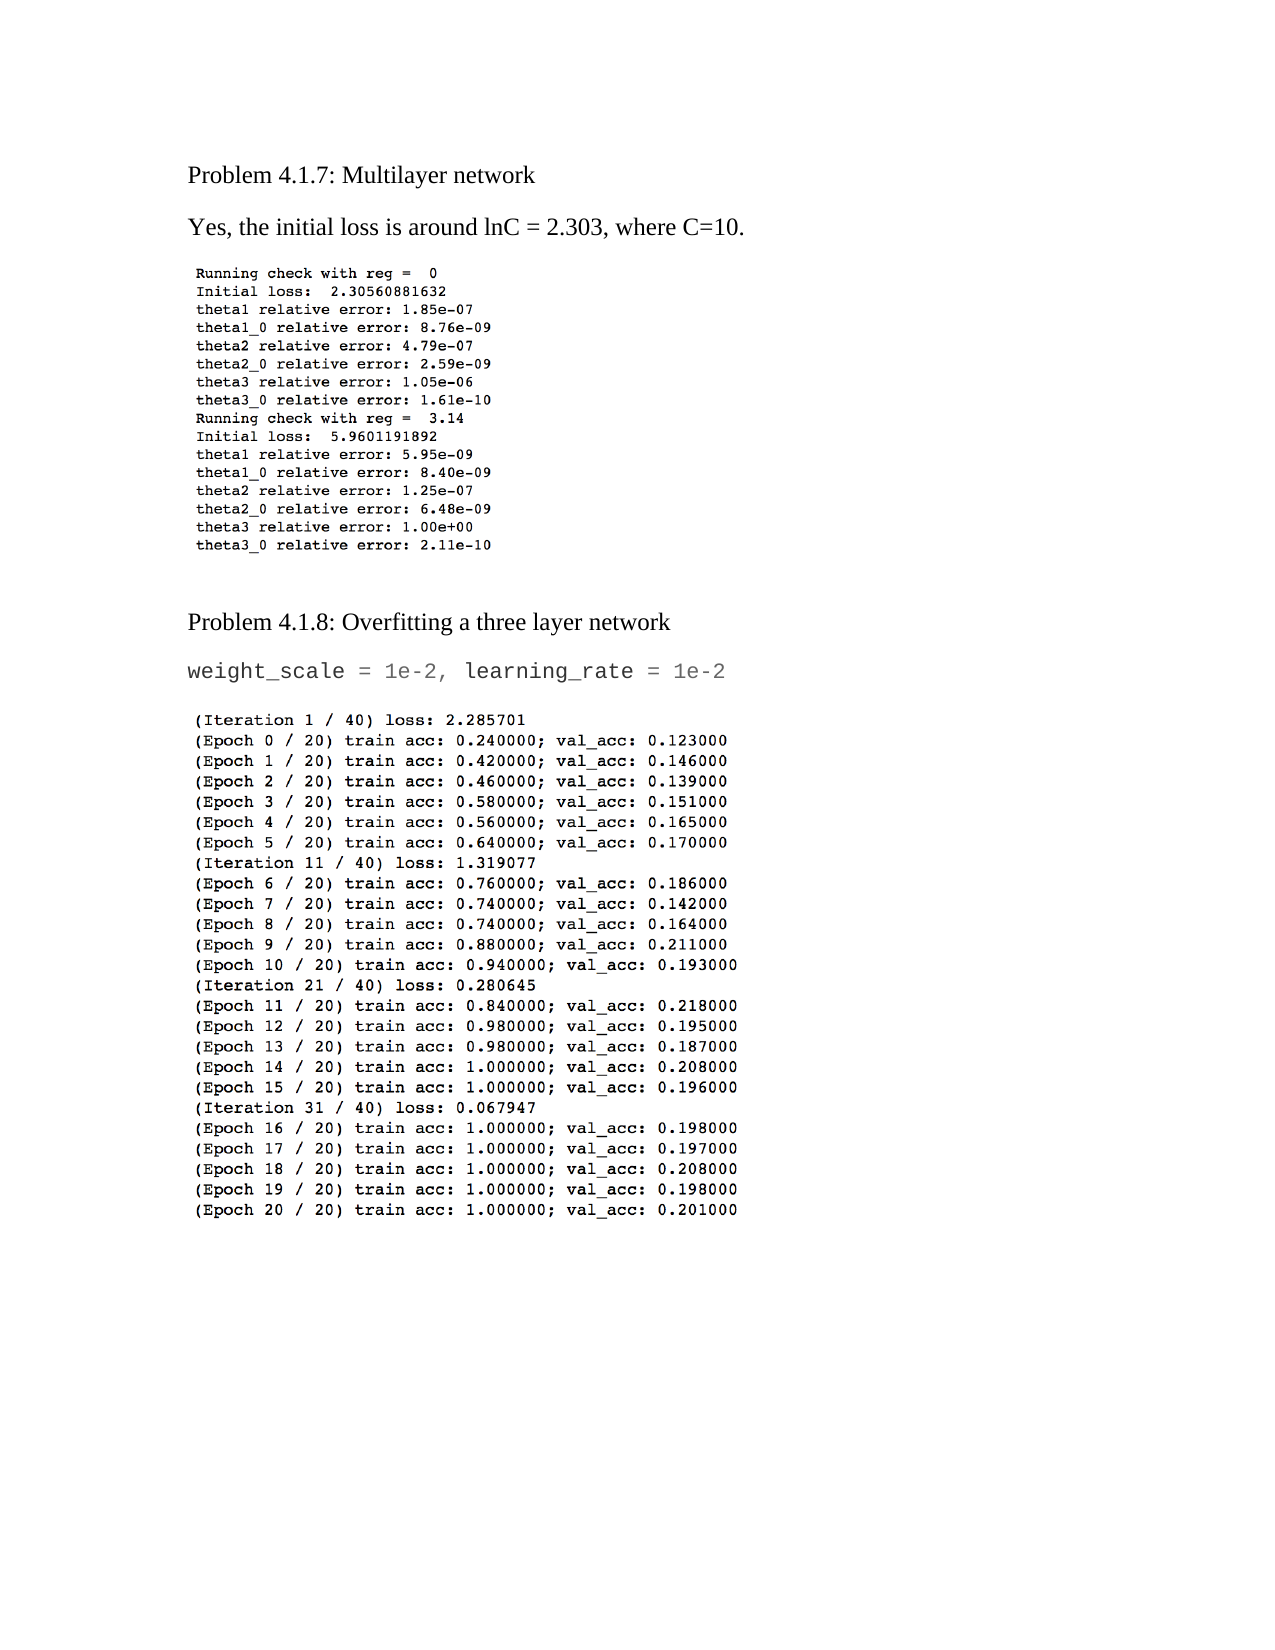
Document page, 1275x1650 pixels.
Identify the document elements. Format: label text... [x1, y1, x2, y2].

picture [187, 707, 767, 1223]
text Problem 4.1.7: Multilayer network [187, 159, 1087, 191]
text weight_scale = 1e-2, learning_rate = 1e-2 [187, 656, 1087, 689]
picture [187, 261, 537, 568]
text Problem 4.1.8: Overfitting a three layer network [187, 605, 1087, 637]
text Yes, the initial loss is around lnC = 2.303, where C=10. [187, 210, 1087, 242]
